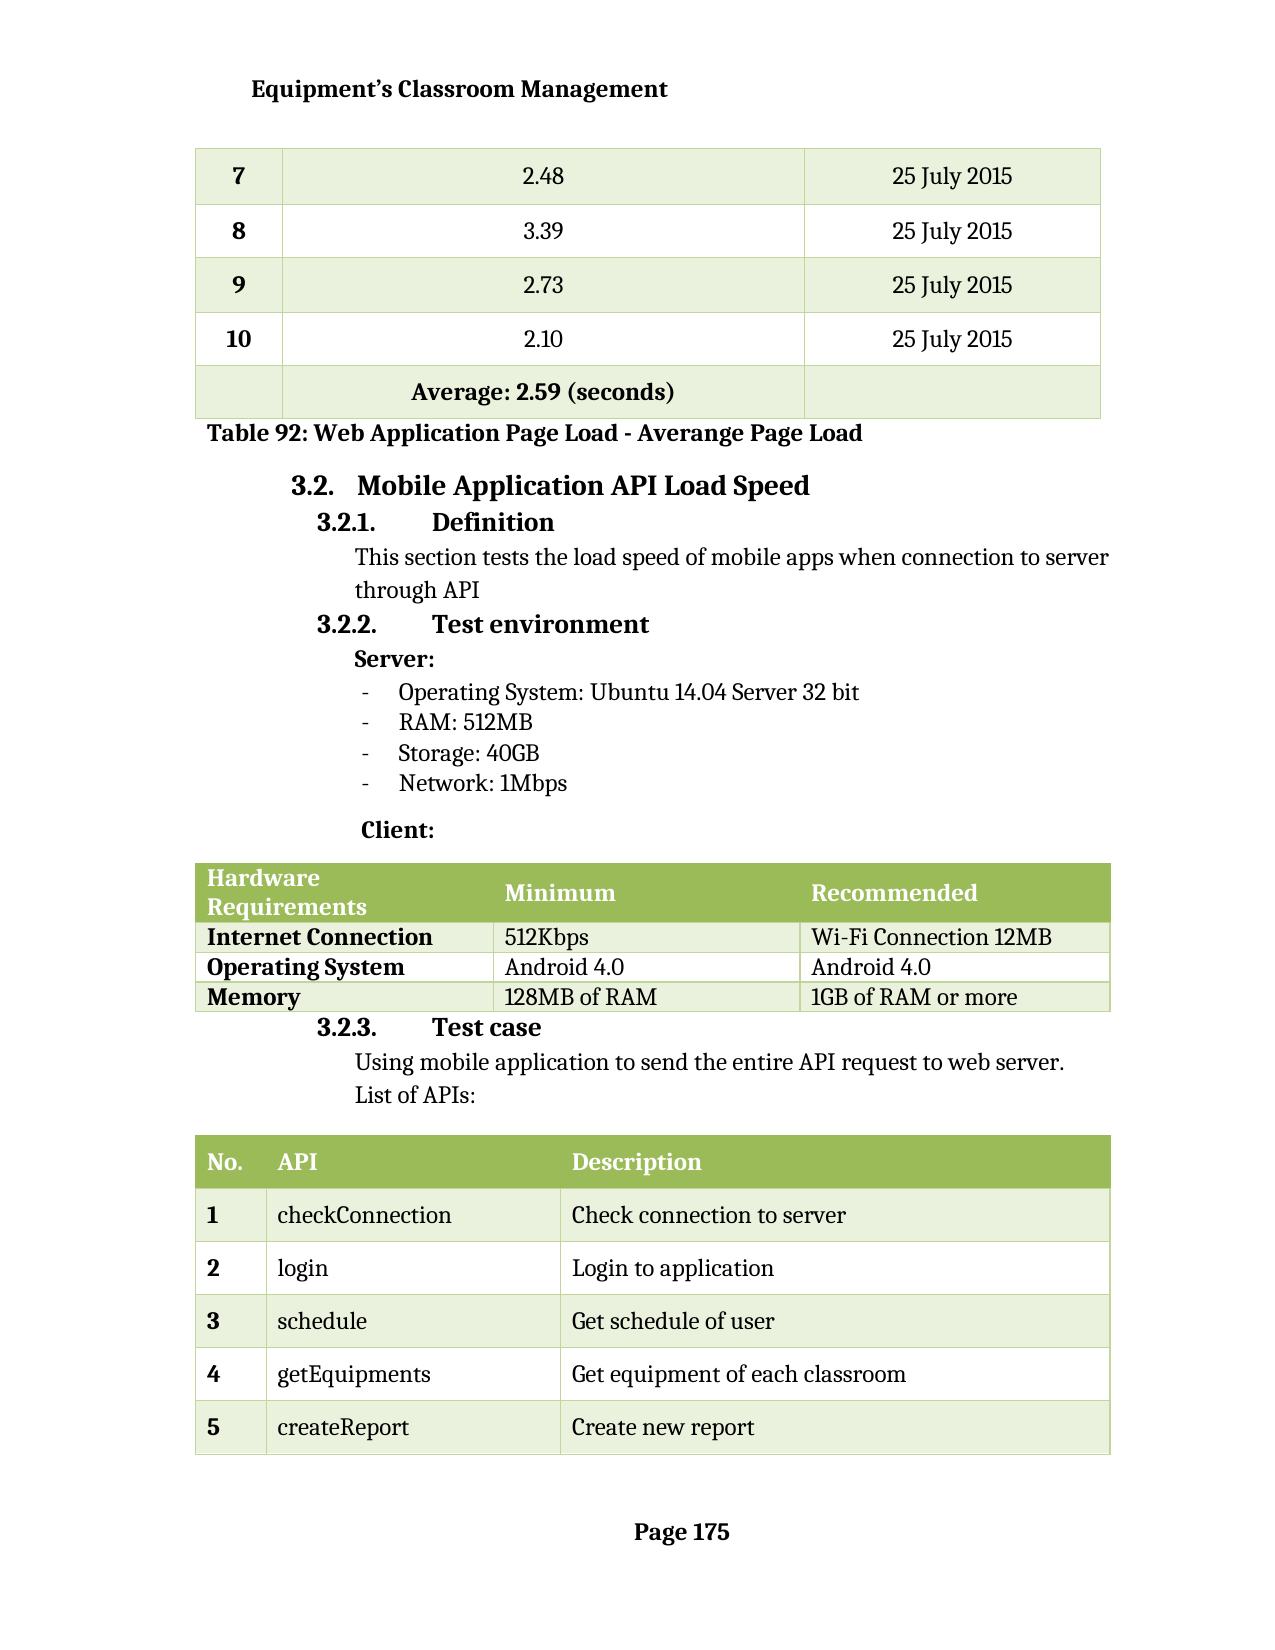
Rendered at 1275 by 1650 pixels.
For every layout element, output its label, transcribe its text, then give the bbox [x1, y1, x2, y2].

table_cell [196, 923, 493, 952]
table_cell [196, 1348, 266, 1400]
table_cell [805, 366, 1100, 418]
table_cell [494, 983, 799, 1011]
list List of APIs: [354, 1081, 1157, 1110]
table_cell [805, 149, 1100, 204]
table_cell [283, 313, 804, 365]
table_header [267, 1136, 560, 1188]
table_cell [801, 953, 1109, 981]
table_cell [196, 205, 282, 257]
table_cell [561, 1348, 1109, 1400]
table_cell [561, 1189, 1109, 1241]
list Definition [317, 507, 1157, 538]
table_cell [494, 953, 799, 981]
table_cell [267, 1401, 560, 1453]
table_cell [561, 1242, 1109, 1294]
list Test environment [317, 609, 1157, 640]
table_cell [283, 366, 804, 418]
text Client: [361, 816, 1157, 845]
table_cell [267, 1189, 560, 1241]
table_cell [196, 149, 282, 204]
list Test case [317, 1012, 1157, 1043]
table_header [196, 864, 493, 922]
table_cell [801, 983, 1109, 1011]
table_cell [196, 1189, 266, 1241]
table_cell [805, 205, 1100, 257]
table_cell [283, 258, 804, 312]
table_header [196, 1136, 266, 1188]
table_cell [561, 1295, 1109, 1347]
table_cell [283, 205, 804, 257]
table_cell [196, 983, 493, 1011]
list This section tests the load speed of mobile apps when connection to server through API [354, 543, 1157, 605]
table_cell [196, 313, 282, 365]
list Operating System: Ubuntu 14.04 Server 32 bit [361, 678, 1157, 707]
list Storage: 40GB [361, 739, 1157, 767]
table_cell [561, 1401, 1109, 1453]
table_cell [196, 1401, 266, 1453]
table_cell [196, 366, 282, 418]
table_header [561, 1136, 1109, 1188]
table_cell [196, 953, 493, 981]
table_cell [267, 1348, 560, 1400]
list Mobile Application API Load Speed [291, 469, 1157, 502]
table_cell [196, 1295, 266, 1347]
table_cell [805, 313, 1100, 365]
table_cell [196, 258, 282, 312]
list RAM: 512MB [361, 708, 1157, 737]
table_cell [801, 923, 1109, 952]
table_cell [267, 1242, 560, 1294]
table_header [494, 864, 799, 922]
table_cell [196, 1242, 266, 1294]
list Network: 1Mbps [361, 769, 1157, 798]
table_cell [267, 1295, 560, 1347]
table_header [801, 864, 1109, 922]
list Using mobile application to send the entire API request to web server. [354, 1048, 1157, 1077]
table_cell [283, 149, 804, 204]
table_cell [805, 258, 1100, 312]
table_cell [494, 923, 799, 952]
list Server: [354, 645, 1157, 673]
